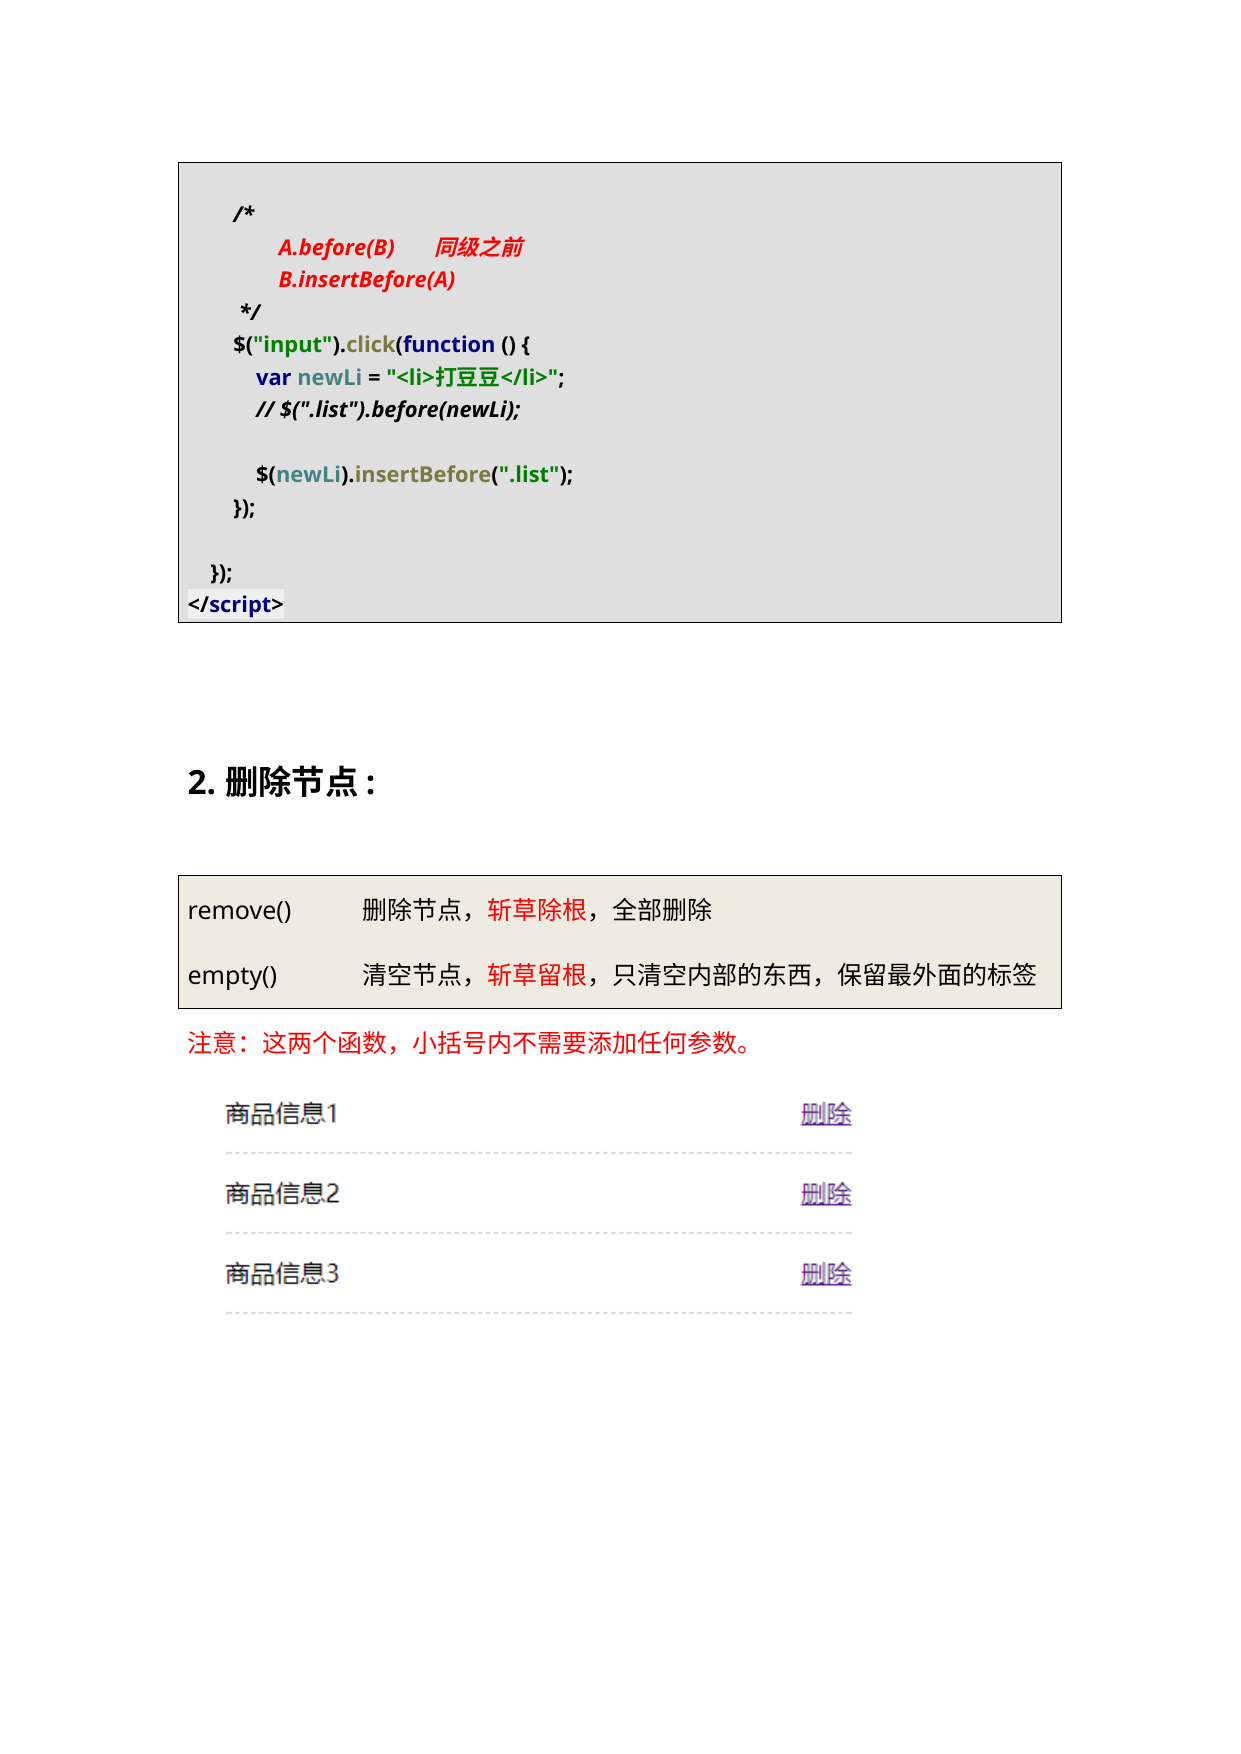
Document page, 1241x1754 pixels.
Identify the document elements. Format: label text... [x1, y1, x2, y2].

text 注意：这两个函数，小括号内不需要添加任何参数。 [187, 1009, 1053, 1074]
text empty() 清空节点，斩草留根，只清空内部的东西，保留最外面的标签 [179, 940, 1061, 1008]
picture [187, 1074, 890, 1325]
text remove() 删除节点，斩草除根，全部删除 [179, 876, 1061, 940]
subtitle 2. 删除节点 : [187, 748, 1053, 813]
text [179, 163, 1061, 622]
